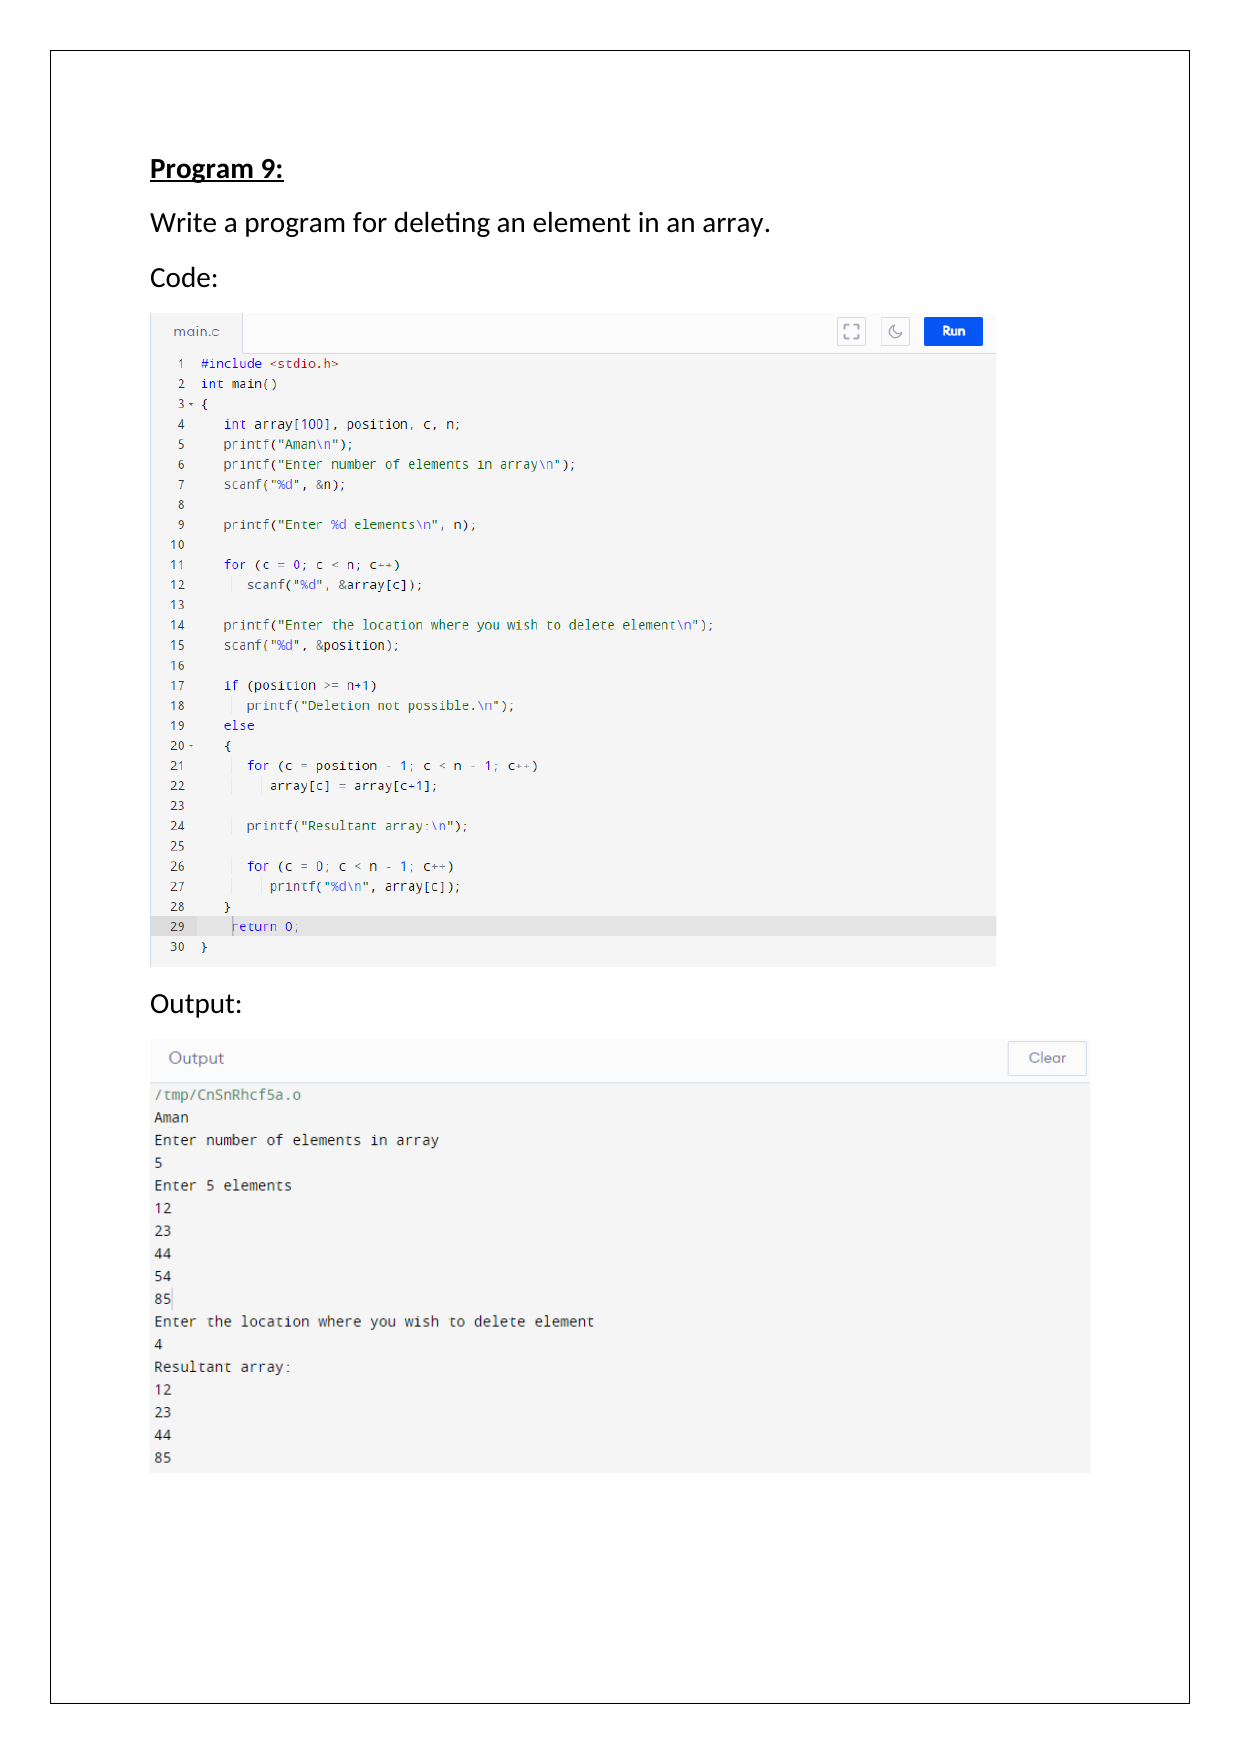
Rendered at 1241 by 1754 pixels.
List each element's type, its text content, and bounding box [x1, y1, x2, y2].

picture [150, 313, 997, 967]
text Code: [150, 259, 1090, 294]
text Output: [150, 985, 1090, 1020]
text Program 9: [150, 150, 1090, 186]
picture [150, 1039, 1091, 1473]
text Write a program for deleting an element in an array. [150, 204, 1090, 240]
